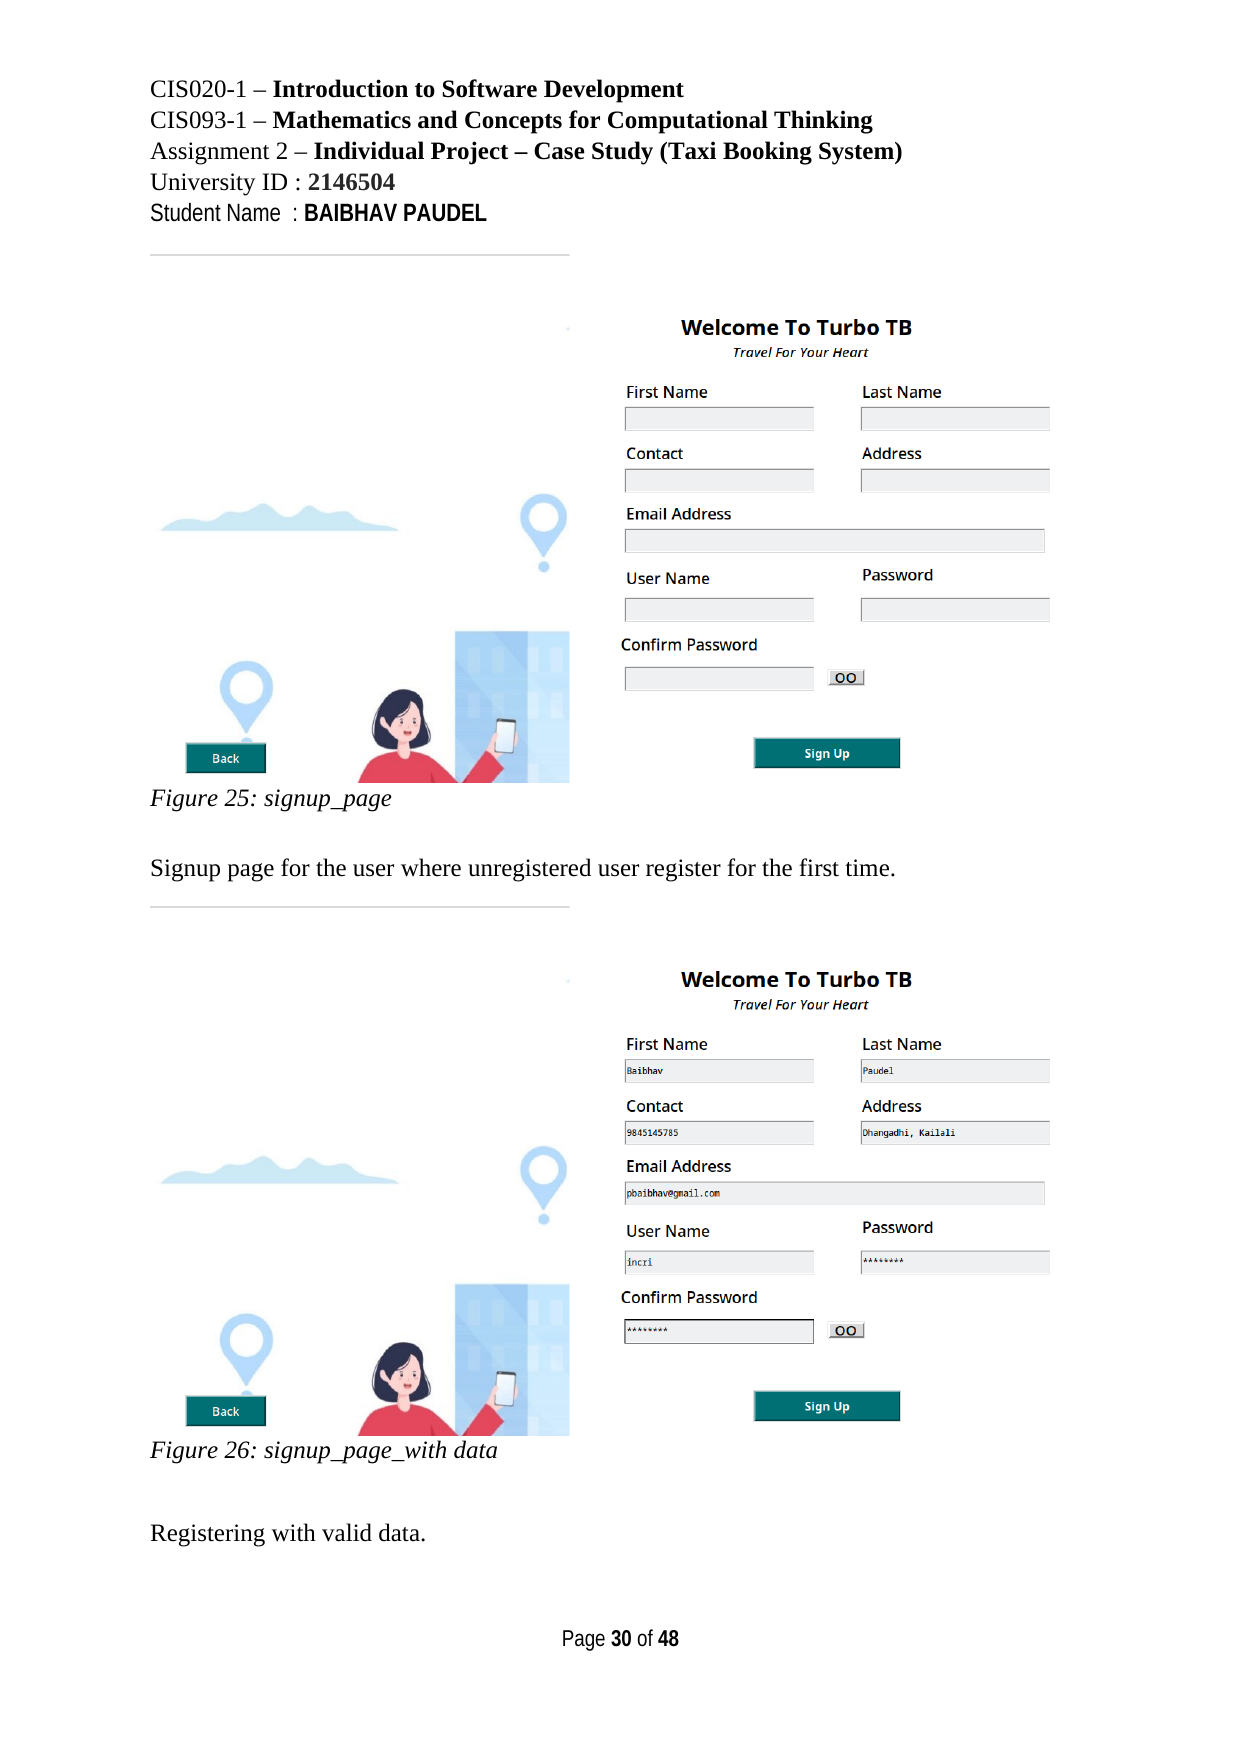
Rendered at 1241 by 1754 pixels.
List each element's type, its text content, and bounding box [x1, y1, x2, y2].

picture [150, 254, 1091, 783]
text Signup page for the user where unregistered user register for the first time. [150, 853, 1090, 882]
text Registering with valid data. [150, 1518, 1090, 1547]
picture [150, 906, 1091, 1436]
